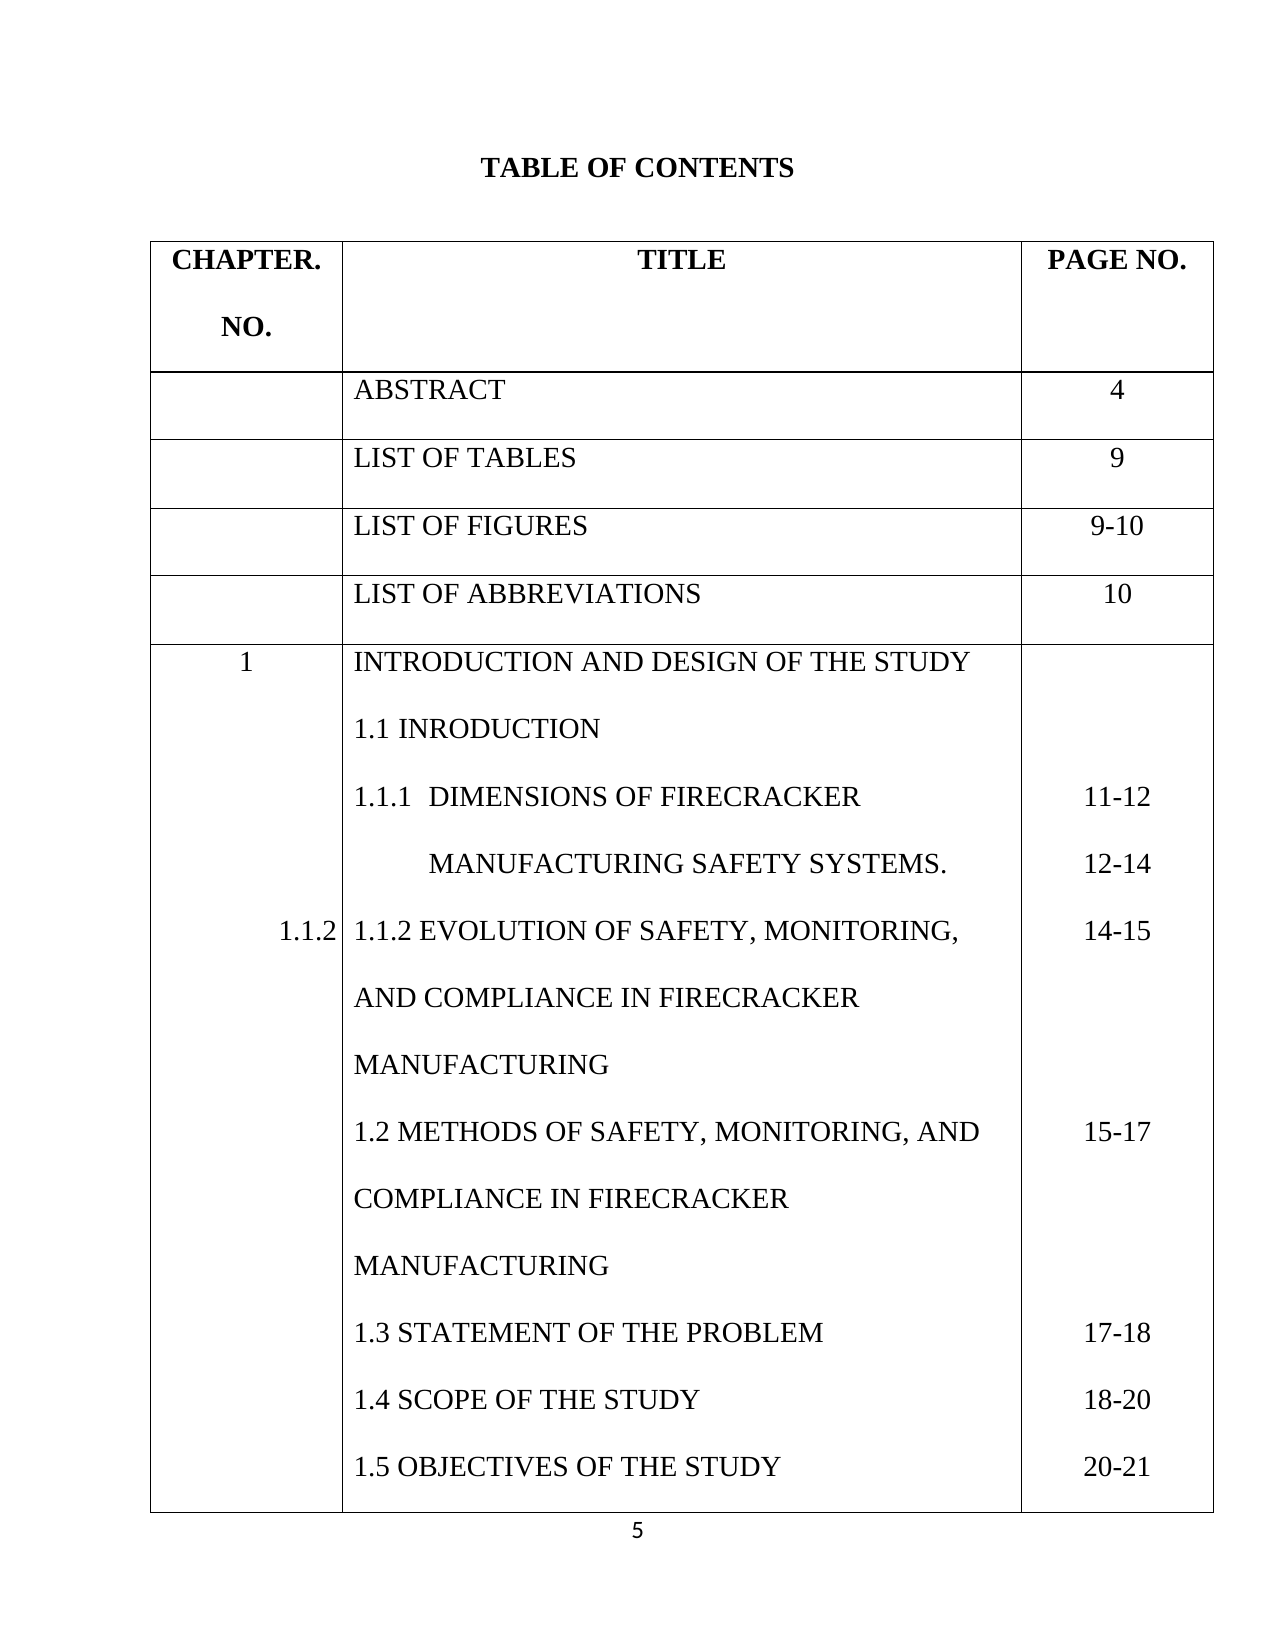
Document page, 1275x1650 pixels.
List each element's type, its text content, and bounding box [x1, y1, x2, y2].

table_cell 1 [151, 645, 342, 1512]
text TABLE OF CONTENTS [150, 150, 1125, 183]
table_cell [151, 509, 342, 575]
table_cell 9 [1022, 440, 1213, 507]
table_cell LIST OF ABBREVIATIONS [343, 576, 1021, 643]
table_cell 9-10 [1022, 509, 1213, 575]
table_cell [151, 440, 342, 507]
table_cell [343, 645, 1021, 1512]
table_cell LIST OF TABLES [343, 440, 1021, 507]
table_cell LIST OF FIGURES [343, 509, 1021, 575]
table_cell ABSTRACT [343, 373, 1021, 439]
table_header PAGE NO. [1022, 242, 1213, 371]
table_cell [151, 576, 342, 643]
table_cell 10 [1022, 576, 1213, 643]
table_cell 4 [1022, 373, 1213, 439]
table_header TITLE [343, 242, 1021, 371]
table_cell [151, 373, 342, 439]
table_header CHAPTER. NO. [151, 242, 342, 371]
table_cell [1022, 645, 1213, 1512]
